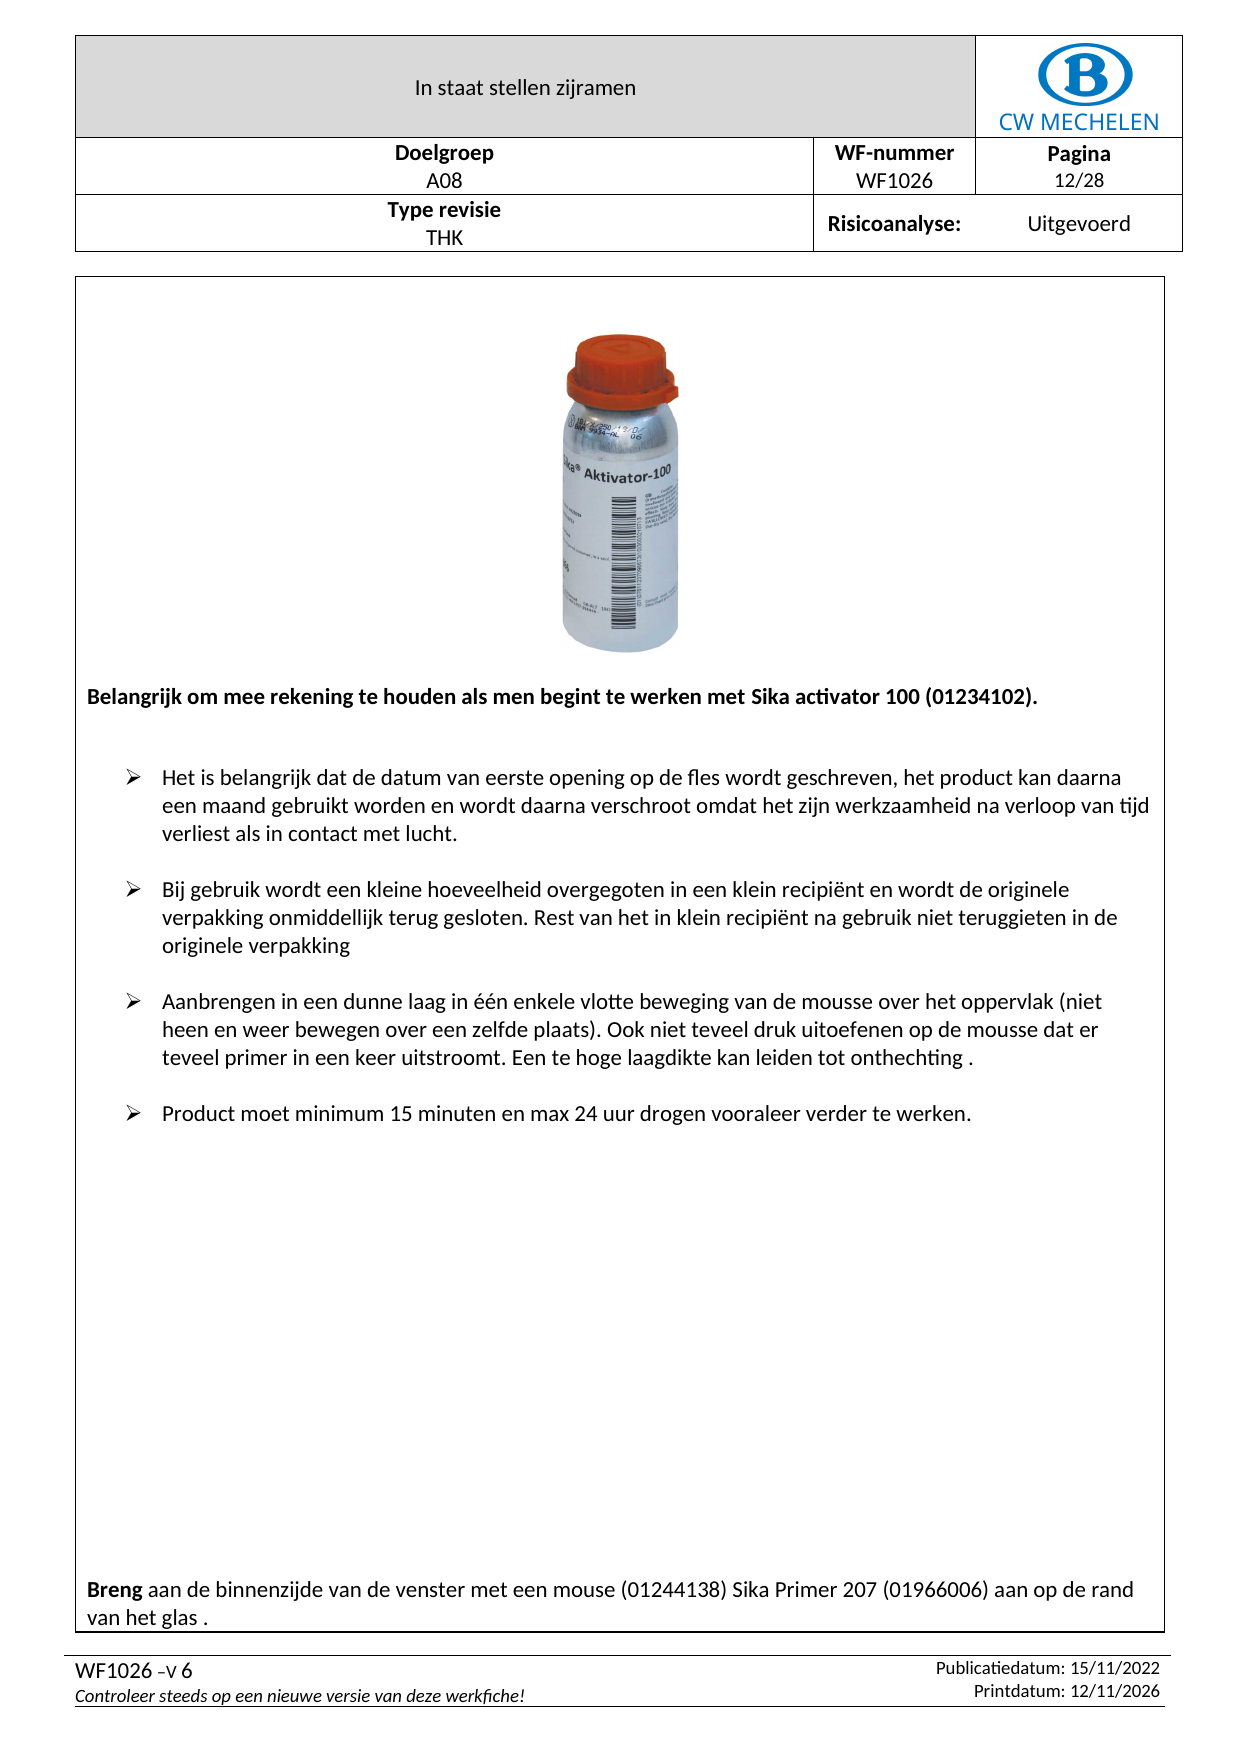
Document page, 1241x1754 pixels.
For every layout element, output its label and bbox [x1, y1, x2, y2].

picture [555, 330, 685, 654]
picture [1038, 43, 1134, 106]
table_header [76, 277, 1164, 1631]
